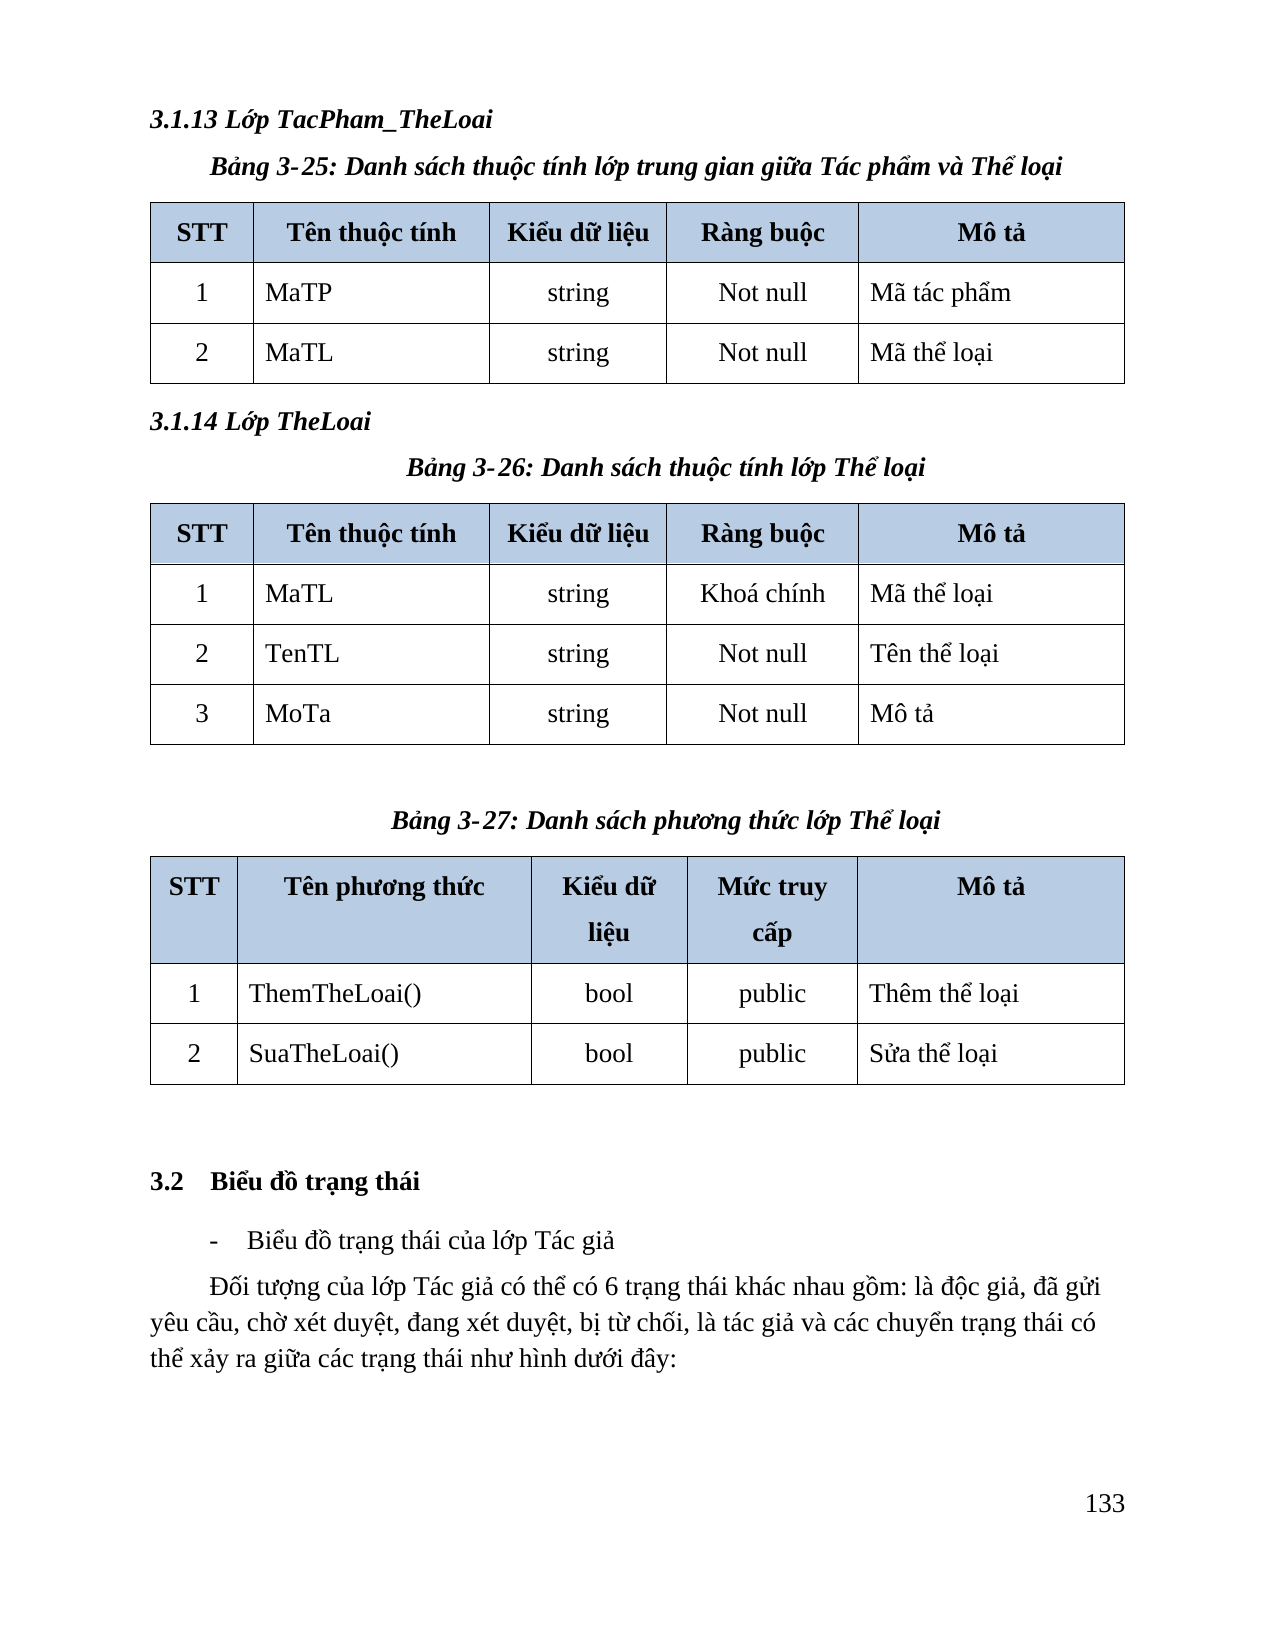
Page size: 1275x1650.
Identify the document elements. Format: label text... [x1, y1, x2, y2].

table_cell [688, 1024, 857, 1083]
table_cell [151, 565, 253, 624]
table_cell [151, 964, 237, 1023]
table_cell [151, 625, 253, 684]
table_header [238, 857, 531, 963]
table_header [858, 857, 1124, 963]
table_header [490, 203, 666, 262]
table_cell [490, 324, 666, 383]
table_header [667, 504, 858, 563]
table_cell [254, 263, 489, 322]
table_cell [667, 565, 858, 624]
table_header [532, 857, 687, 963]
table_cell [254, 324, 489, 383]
text Bảng 3-24: Danh sách thuộc tính lớp Thể loại [150, 451, 1125, 482]
text Đối tượng của lớp Tác giả có thể có 6 trạng thái khác nhau gồm: là độc giả, đã gửi yêu cầu, chờ xét duyệt, đang xét duyệt, bị từ chối, là tác giả và các chuyển trạng thái có thể xảy ra giữa các trạng thái như hình dưới đây: [150, 1270, 1125, 1373]
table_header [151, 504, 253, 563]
subtitle Biểu đồ trạng thái [150, 1164, 1125, 1196]
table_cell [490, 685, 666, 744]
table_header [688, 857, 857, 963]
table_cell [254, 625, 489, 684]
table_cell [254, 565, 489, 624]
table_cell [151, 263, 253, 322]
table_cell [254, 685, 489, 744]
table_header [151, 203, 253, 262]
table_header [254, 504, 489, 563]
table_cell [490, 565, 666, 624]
text Bảng 3-23: Danh sách thuộc tính lớp trung gian giữa Tác phẩm và Thể loại [150, 150, 1125, 181]
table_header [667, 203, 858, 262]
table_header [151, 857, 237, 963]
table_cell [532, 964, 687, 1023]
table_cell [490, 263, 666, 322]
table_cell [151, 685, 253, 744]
subtitle Lớp TheLoai [150, 404, 1125, 436]
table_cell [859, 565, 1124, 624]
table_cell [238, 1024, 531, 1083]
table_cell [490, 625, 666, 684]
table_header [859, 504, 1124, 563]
subtitle Lớp TacPham_TheLoai [150, 103, 1125, 134]
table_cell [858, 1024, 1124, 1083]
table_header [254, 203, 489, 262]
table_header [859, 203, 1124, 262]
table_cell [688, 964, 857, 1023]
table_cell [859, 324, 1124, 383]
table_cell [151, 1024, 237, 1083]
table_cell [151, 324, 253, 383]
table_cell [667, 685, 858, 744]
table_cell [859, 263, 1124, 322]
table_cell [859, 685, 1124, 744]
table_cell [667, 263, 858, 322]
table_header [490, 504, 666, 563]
text Bảng 3-25: Danh sách phương thức lớp Thể loại [150, 804, 1125, 835]
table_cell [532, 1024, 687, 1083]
list Biểu đồ trạng thái của lớp Tác giả [209, 1224, 1125, 1255]
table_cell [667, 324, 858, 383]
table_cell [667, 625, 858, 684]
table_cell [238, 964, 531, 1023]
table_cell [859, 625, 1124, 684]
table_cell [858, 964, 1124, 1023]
